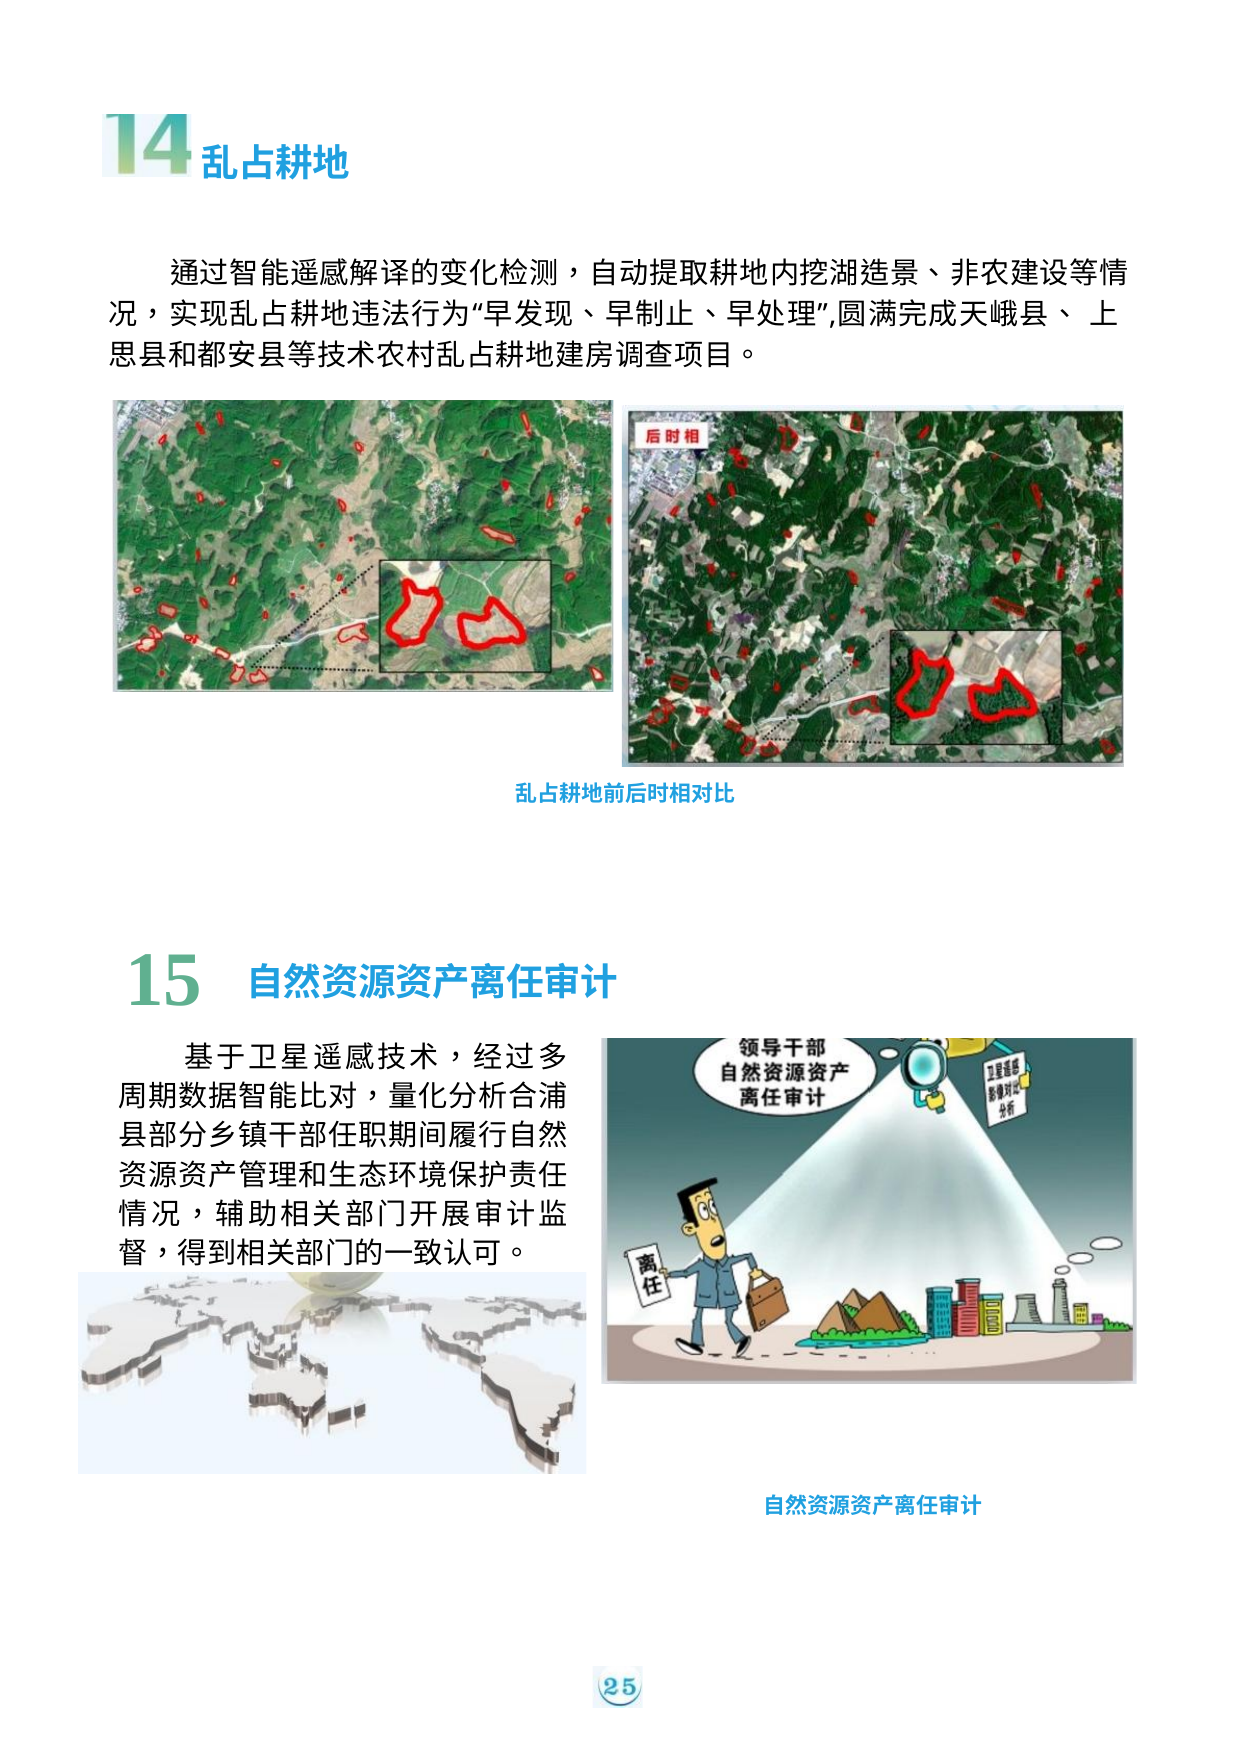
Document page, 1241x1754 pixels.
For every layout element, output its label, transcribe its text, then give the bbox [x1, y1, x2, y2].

picture [592, 1666, 643, 1708]
picture [78, 1272, 587, 1474]
text 自然资源资产离任审计 [763, 1492, 1137, 1519]
picture [112, 400, 614, 692]
picture [621, 405, 1124, 767]
picture [601, 1038, 1137, 1384]
text 通过智能遥感解译的变化检测，自动提取耕地内挖湖造景、非农建设等情 况，实现乱占耕地违法行为“早发现、早制止、早处理”,圆满完成天峨县、 上思县和都安县等技术农村乱占耕地建房调查项目。 [108, 253, 1132, 374]
text 15 自然资源资产离任审计 [125, 938, 1137, 1013]
picture [102, 114, 192, 177]
text 乱占耕地前后时相对比 [515, 780, 1137, 807]
text 基于卫星遥感技术，经过多 周期数据智能比对，量化分析合浦 县部分乡镇干部任职期间履行自然 资源资产管理和生态环境保护责任 情况，辅助相关部门开展审计监 督，得到相关部门的一致认可。 [119, 1036, 568, 1272]
